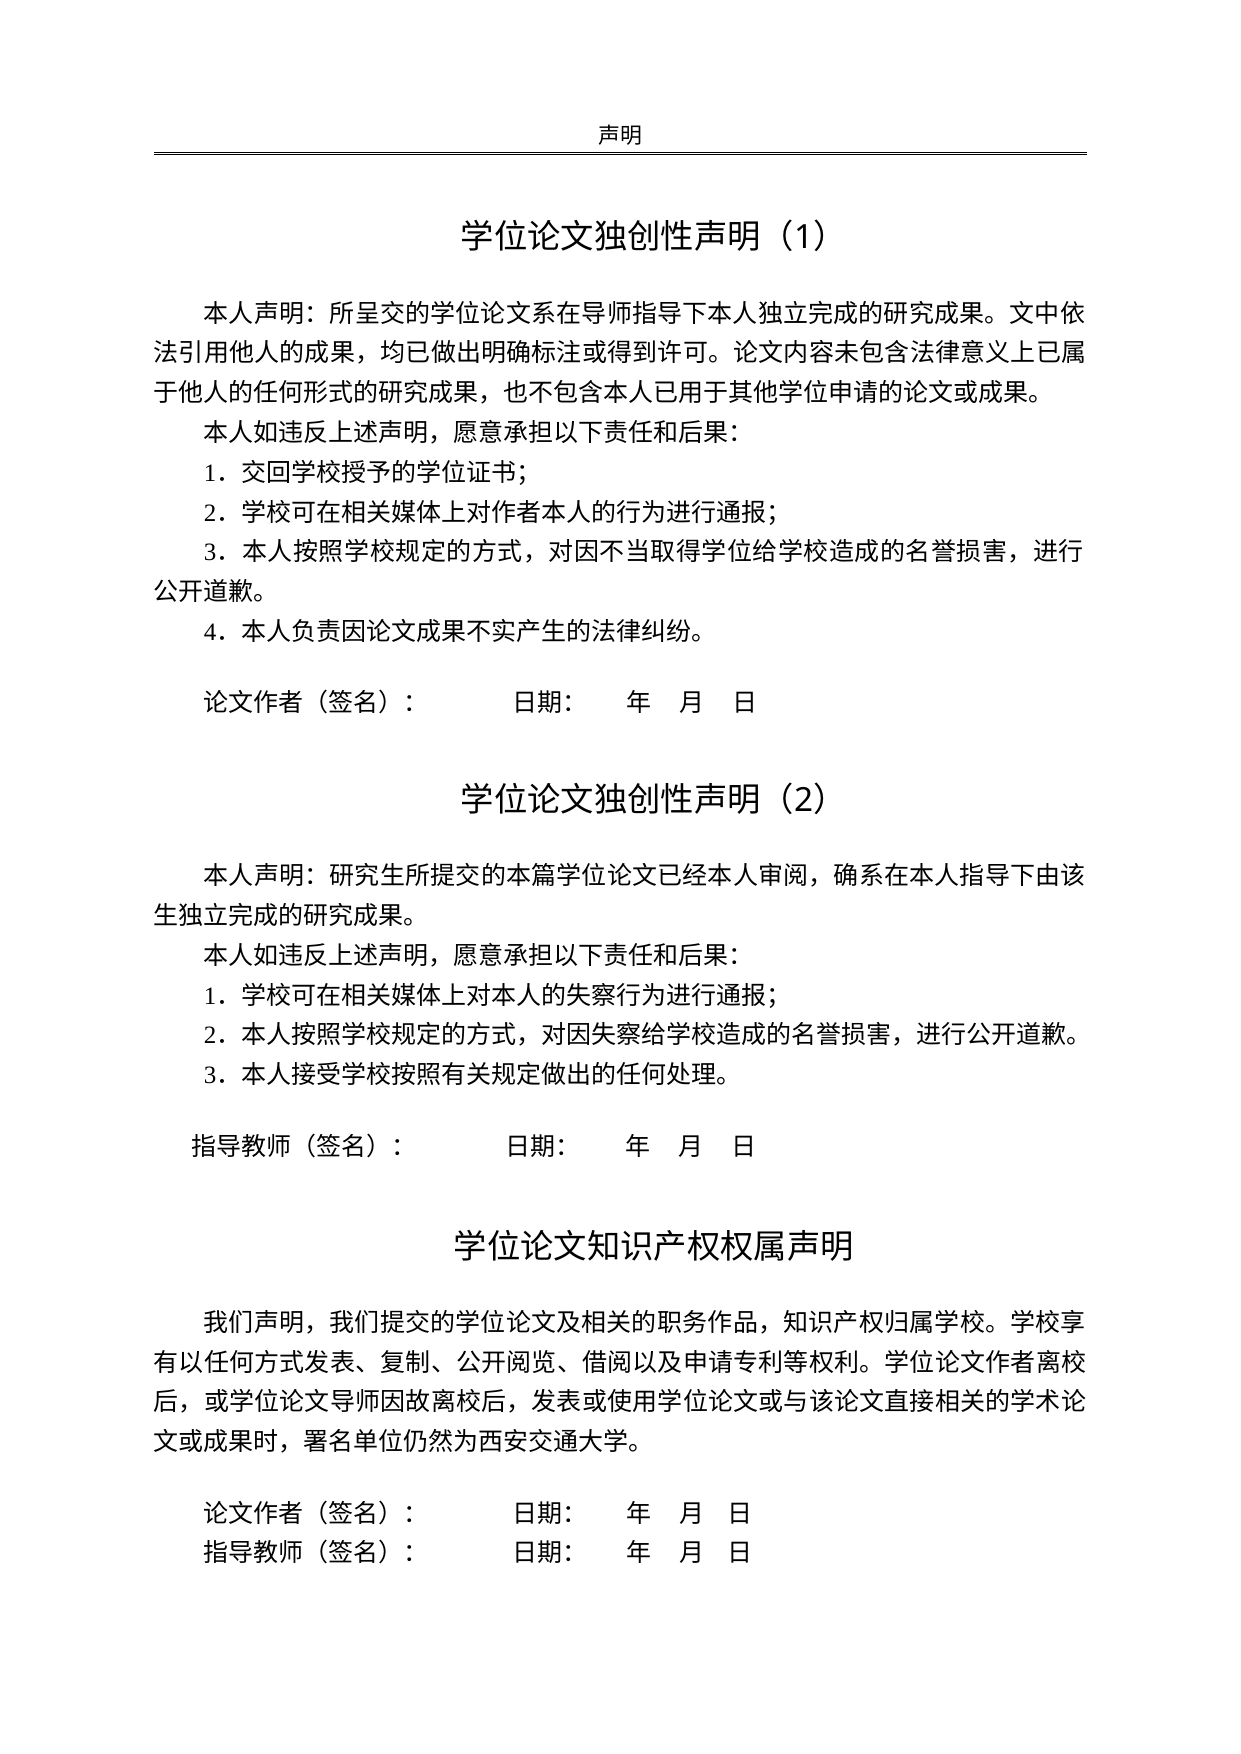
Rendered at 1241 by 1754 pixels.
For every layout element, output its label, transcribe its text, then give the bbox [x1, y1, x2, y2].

text 学位论文独创性声明（2） [153, 773, 1087, 821]
text 本人声明：研究生所提交的本篇学位论文已经本人审阅，确系在本人指导下由该生独立完成的研究成果。 [153, 856, 1087, 932]
text 2．学校可在相关媒体上对作者本人的行为进行通报； [153, 492, 1087, 528]
text 论文作者（签名）： 日期： 年 月 日 [153, 1493, 1087, 1529]
text 3．本人按照学校规定的方式，对因不当取得学位给学校造成的名誉损害，进行公开道歉。 [153, 532, 1087, 608]
text 本人如违反上述声明，愿意承担以下责任和后果： [153, 412, 1087, 449]
text 指导教师（签名）： 日期： 年 月 日 [153, 1126, 1087, 1162]
text 4．本人负责因论文成果不实产生的法律纠纷。 [153, 611, 1087, 648]
text 论文作者（签名）： 日期： 年 月 日 [153, 683, 1087, 719]
text 1．学校可在相关媒体上对本人的失察行为进行通报； [153, 975, 1087, 1011]
text 本人声明：所呈交的学位论文系在导师指导下本人独立完成的研究成果。文中依法引用他人的成果，均已做出明确标注或得到许可。论文内容未包含法律意义上已属于他人的任何形式的研究成果，也不包含本人已用于其他学位申请的论文或成果。 [153, 293, 1087, 409]
text 学位论文独创性声明（1） [153, 210, 1087, 258]
text 我们声明，我们提交的学位论文及相关的职务作品，知识产权归属学校。学校享有以任何方式发表、复制、公开阅览、借阅以及申请专利等权利。学位论文作者离校后，或学位论文导师因故离校后，发表或使用学位论文或与该论文直接相关的学术论文或成果时，署名单位仍然为西安交通大学。 [153, 1302, 1087, 1458]
text 1．交回学校授予的学位证书； [153, 452, 1087, 488]
text 2．本人按照学校规定的方式，对因失察给学校造成的名誉损害，进行公开道歉。 [153, 1015, 1087, 1051]
text 本人如违反上述声明，愿意承担以下责任和后果： [153, 935, 1087, 972]
text 3．本人接受学校按照有关规定做出的任何处理。 [153, 1055, 1087, 1091]
text 指导教师（签名）： 日期： 年 月 日 [153, 1533, 1087, 1569]
text 学位论文知识产权权属声明 [153, 1219, 1087, 1268]
